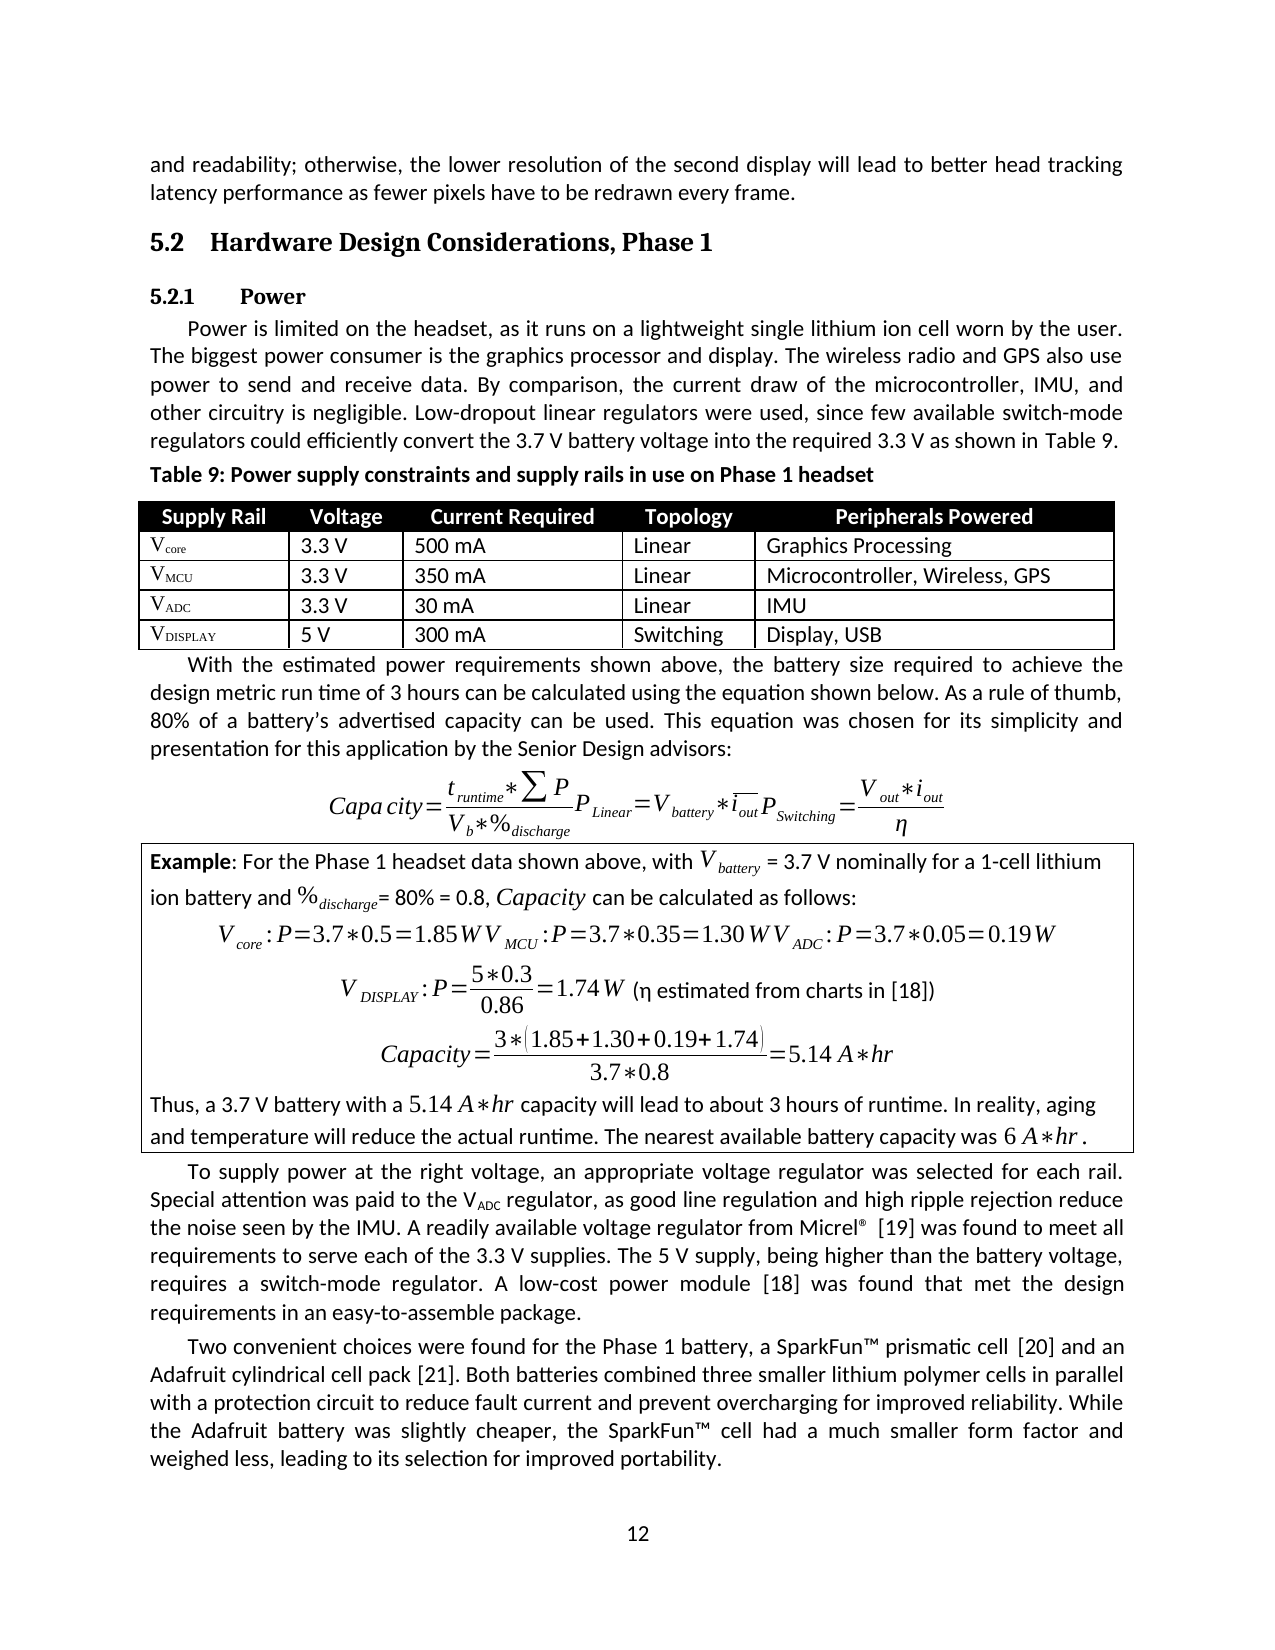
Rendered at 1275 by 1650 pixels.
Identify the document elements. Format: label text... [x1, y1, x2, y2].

text To supply power at the right voltage, an appropriate voltage regulator was selected for each rail. Special attention was paid to the VADC regulator, as good line regulation and high ripple rejection reduce the noise seen by the IMU. A readily available voltage regulator from Micrel® was found to meet all requirements to serve each of the 3.3 V supplies. The 5 V supply, being higher than the battery voltage, requires a switch-mode regulator. A low-cost power module was found that met the design requirements in an easy-to-assemble package. [150, 1157, 1125, 1326]
table_cell 300 mA [404, 621, 622, 648]
text Thus, a 3.7 V battery with a capacity will lead to about 3 hours of runtime. In reality, aging and temperature will reduce the actual runtime. The nearest available battery capacity was [142, 1087, 1133, 1152]
table_header Supply Rail [140, 502, 288, 530]
table_cell 5 V [290, 621, 402, 648]
table_cell 3.3 V [290, 591, 402, 619]
subtitle Power [150, 283, 1125, 310]
table_cell 500 mA [404, 532, 622, 560]
table_cell 3.3 V [290, 561, 402, 589]
table_cell Microcontroller, Wireless, GPS [756, 561, 1113, 589]
text Two convenient choices were found for the Phase 1 battery, a SparkFun™ prismatic cell and an Adafruit cylindrical cell pack. Both batteries combined three smaller lithium polymer cells in parallel with a protection circuit to reduce fault current and prevent overcharging for improved reliability. While the Adafruit battery was slightly cheaper, the SparkFun™ cell had a much smaller form factor and weighed less, leading to its selection for improved portability. [150, 1332, 1125, 1472]
subtitle Hardware Design Considerations, Phase 1 [150, 227, 1125, 258]
table_cell IMU [756, 591, 1113, 619]
table_cell 3.3 V [290, 532, 402, 560]
table_cell Linear [623, 532, 754, 560]
table_header Peripherals Powered [756, 502, 1113, 530]
table_cell 350 mA [404, 561, 622, 589]
table_cell 30 mA [404, 591, 622, 619]
text Example: For the Phase 1 headset data shown above, with = 3.7 V nominally for a 1-cell lithium ion battery and = 80% = 0.8, can be calculated as follows: [142, 844, 1133, 913]
text (η estimated from charts in ) [142, 914, 1133, 1020]
text Power is limited on the headset, as it runs on a lightweight single lithium ion cell worn by the user. The biggest power consumer is the graphics processor and display. The wireless radio and GPS also use power to send and receive data. By comparison, the current draw of the microcontroller, IMU, and other circuitry is negligible. Low-dropout linear regulators were used, since few available switch-mode regulators could efficiently convert the 3.7 V battery voltage into the required 3.3 V as shown in Table 9. [150, 314, 1125, 454]
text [150, 150, 1125, 206]
table_cell VADC [140, 591, 288, 619]
table_cell VMCU [140, 561, 288, 589]
table_cell Switching [623, 621, 754, 648]
table_cell Vcore [140, 532, 288, 560]
table_cell Display, USB [756, 621, 1113, 648]
table_cell VDISPLAY [140, 621, 288, 648]
text With the estimated power requirements shown above, the battery size required to achieve the design metric run time of 3 hours can be calculated using the equation shown below. As a rule of thumb, 80% of a battery’s advertised capacity can be used. This equation was chosen for its simplicity and presentation for this application by the Senior Design advisors: [150, 650, 1125, 762]
table_cell Graphics Processing [756, 532, 1113, 560]
table_cell Linear [623, 591, 754, 619]
table_header Topology [623, 502, 754, 530]
table_header Voltage [290, 502, 402, 530]
table_cell Linear [623, 561, 754, 589]
table_header Current Required [404, 502, 622, 530]
